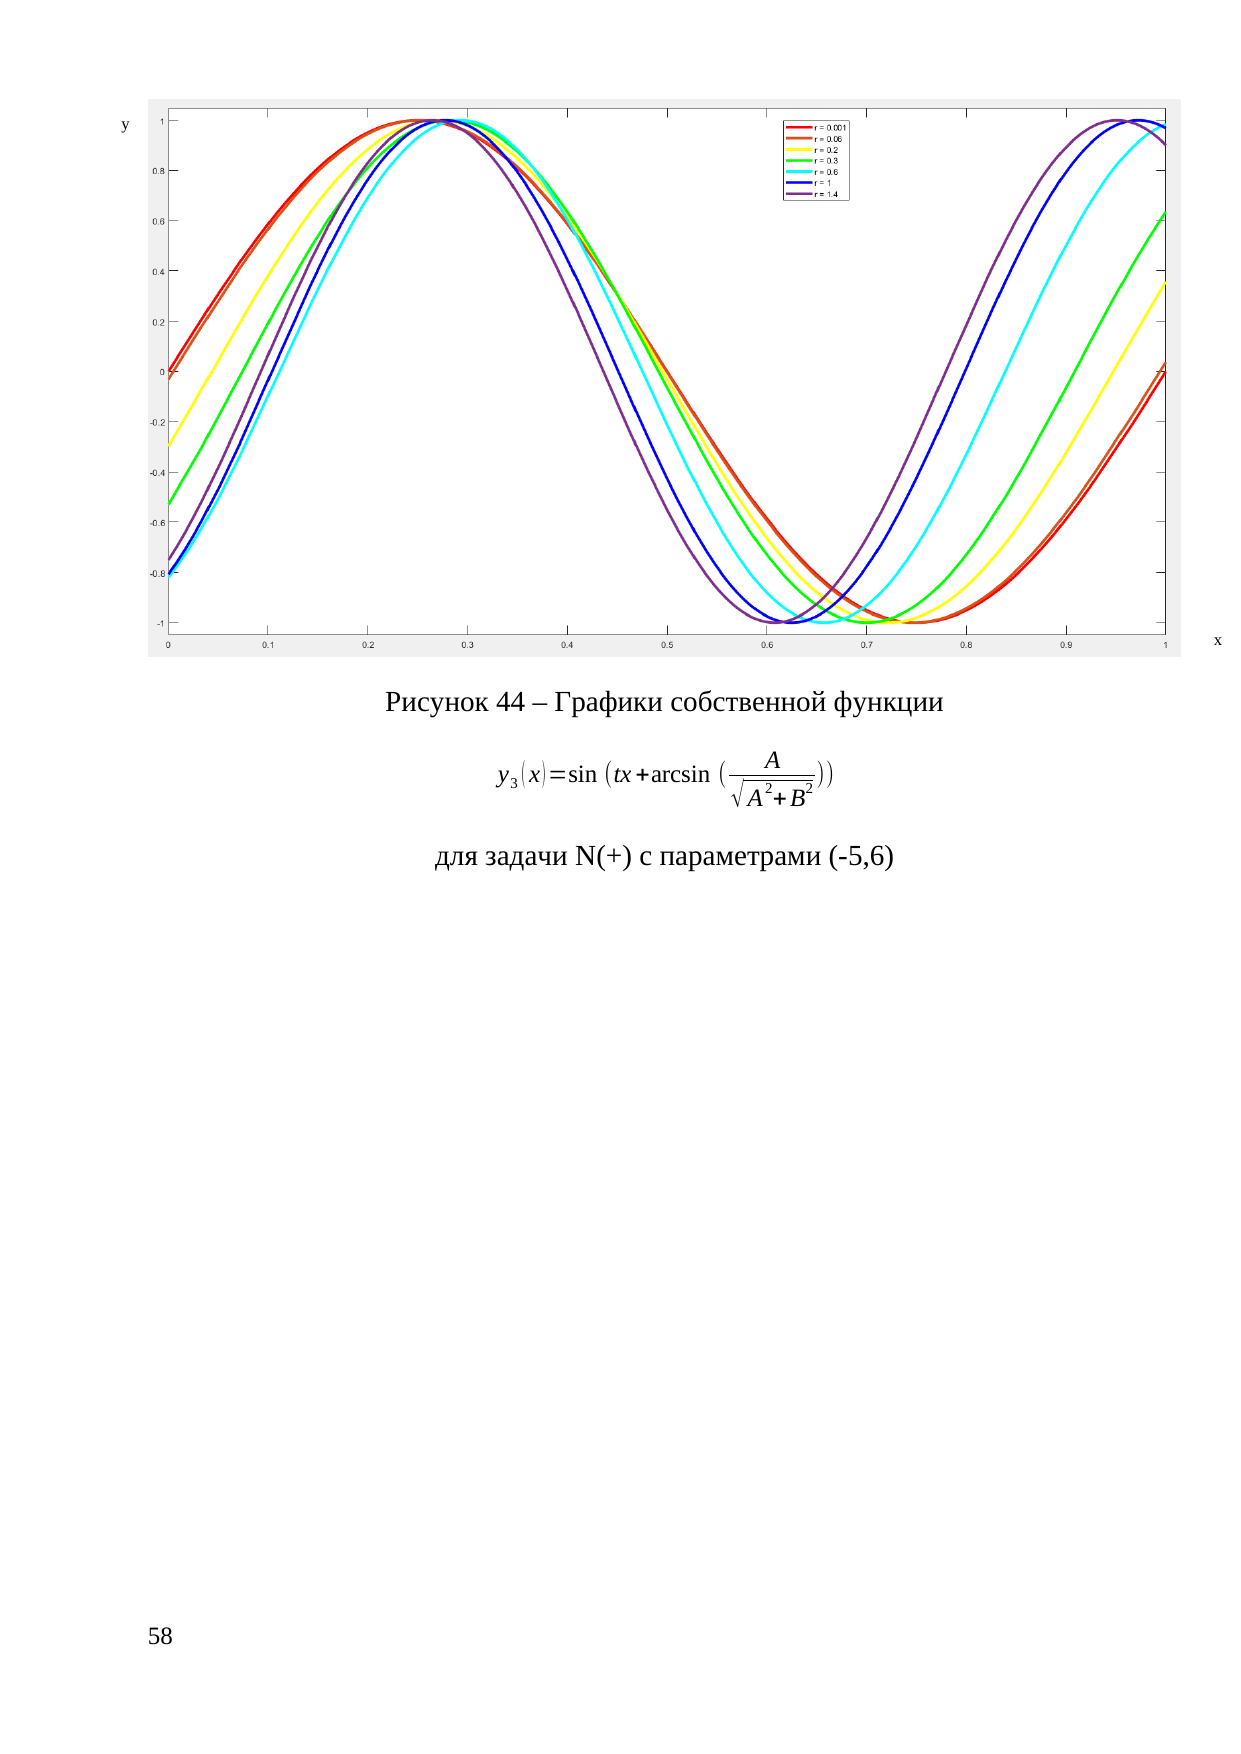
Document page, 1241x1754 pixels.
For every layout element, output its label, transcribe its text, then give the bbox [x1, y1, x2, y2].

text Рисунок 44 – Графики собственной функции [148, 684, 1181, 717]
text для задачи N(+) с параметрами (-5,6) [148, 838, 1181, 872]
picture [148, 99, 1181, 657]
